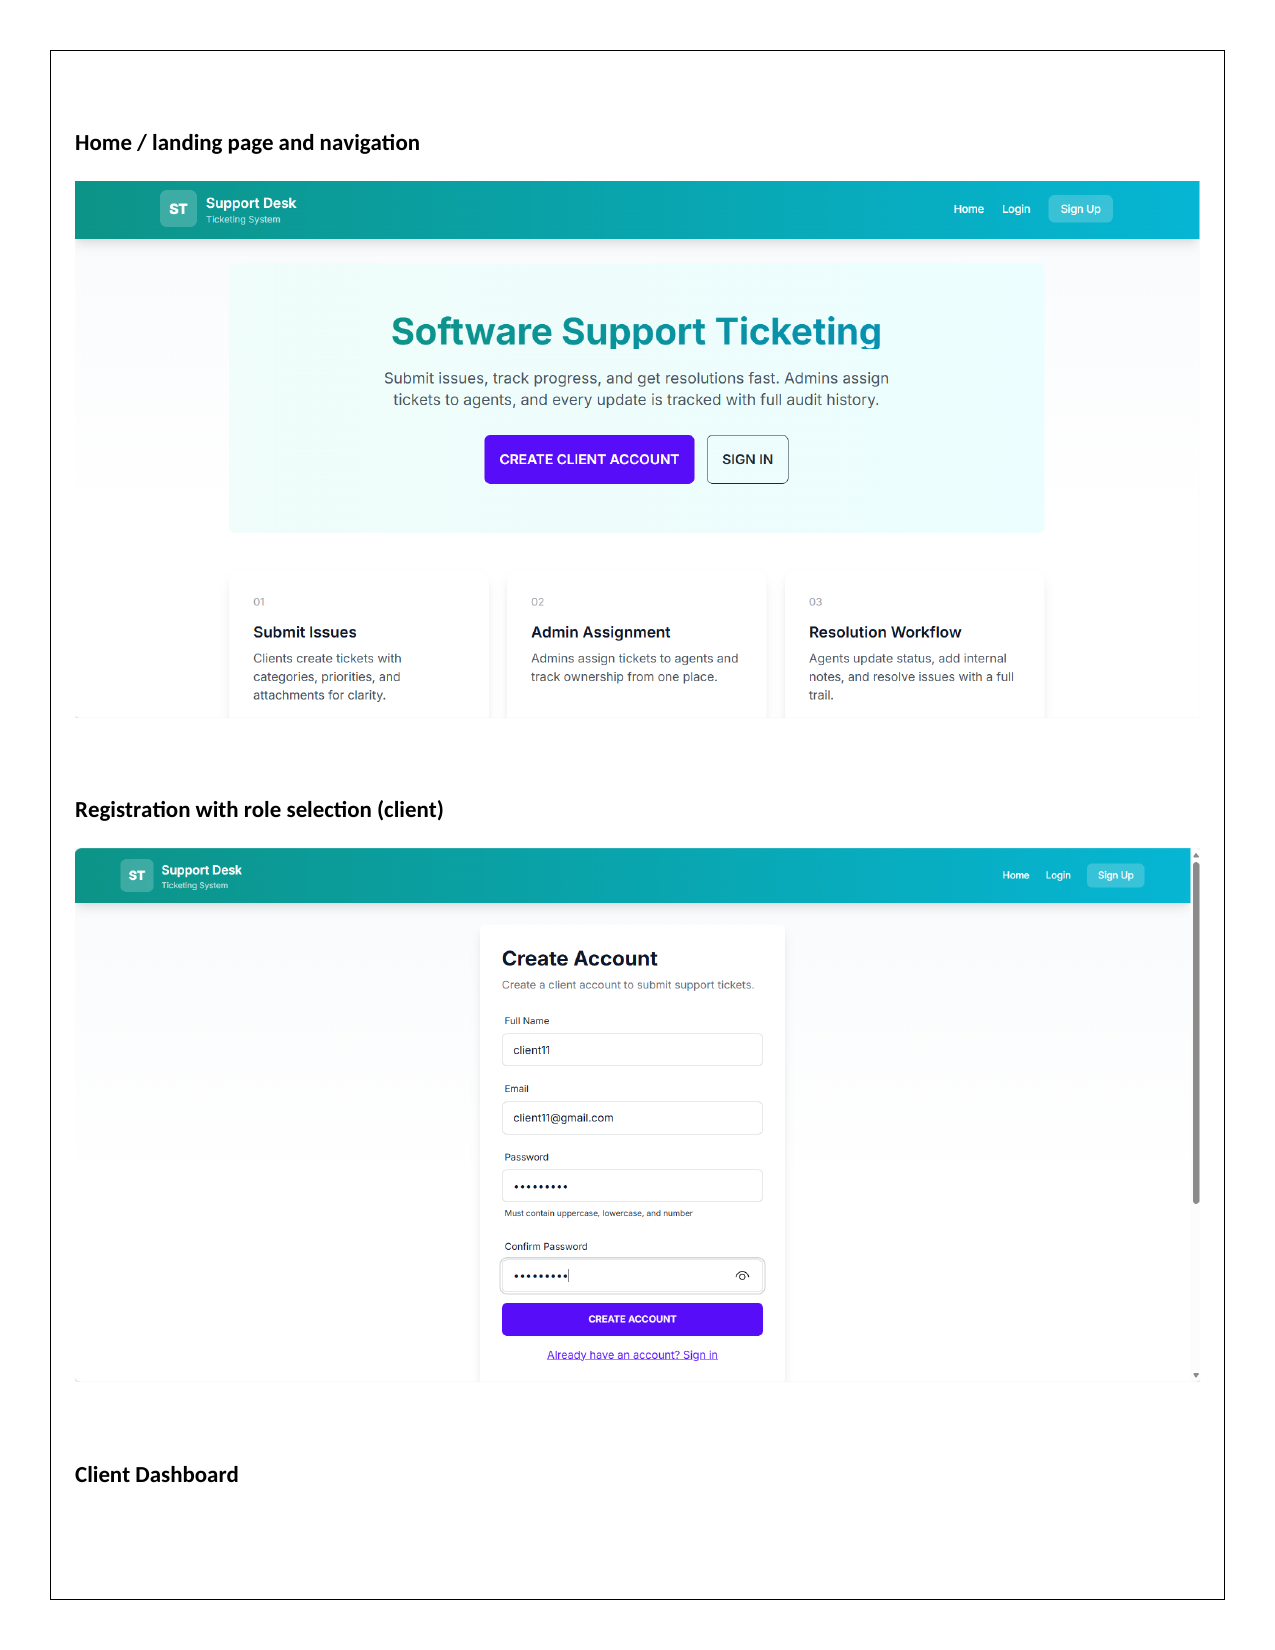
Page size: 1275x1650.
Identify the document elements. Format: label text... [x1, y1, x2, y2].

picture [75, 181, 1200, 718]
picture [75, 848, 1200, 1382]
text Client Dashboard [75, 1460, 1200, 1488]
text Registration with role selection (client) [75, 795, 1200, 823]
text Home / landing page and navigation [75, 128, 1200, 156]
